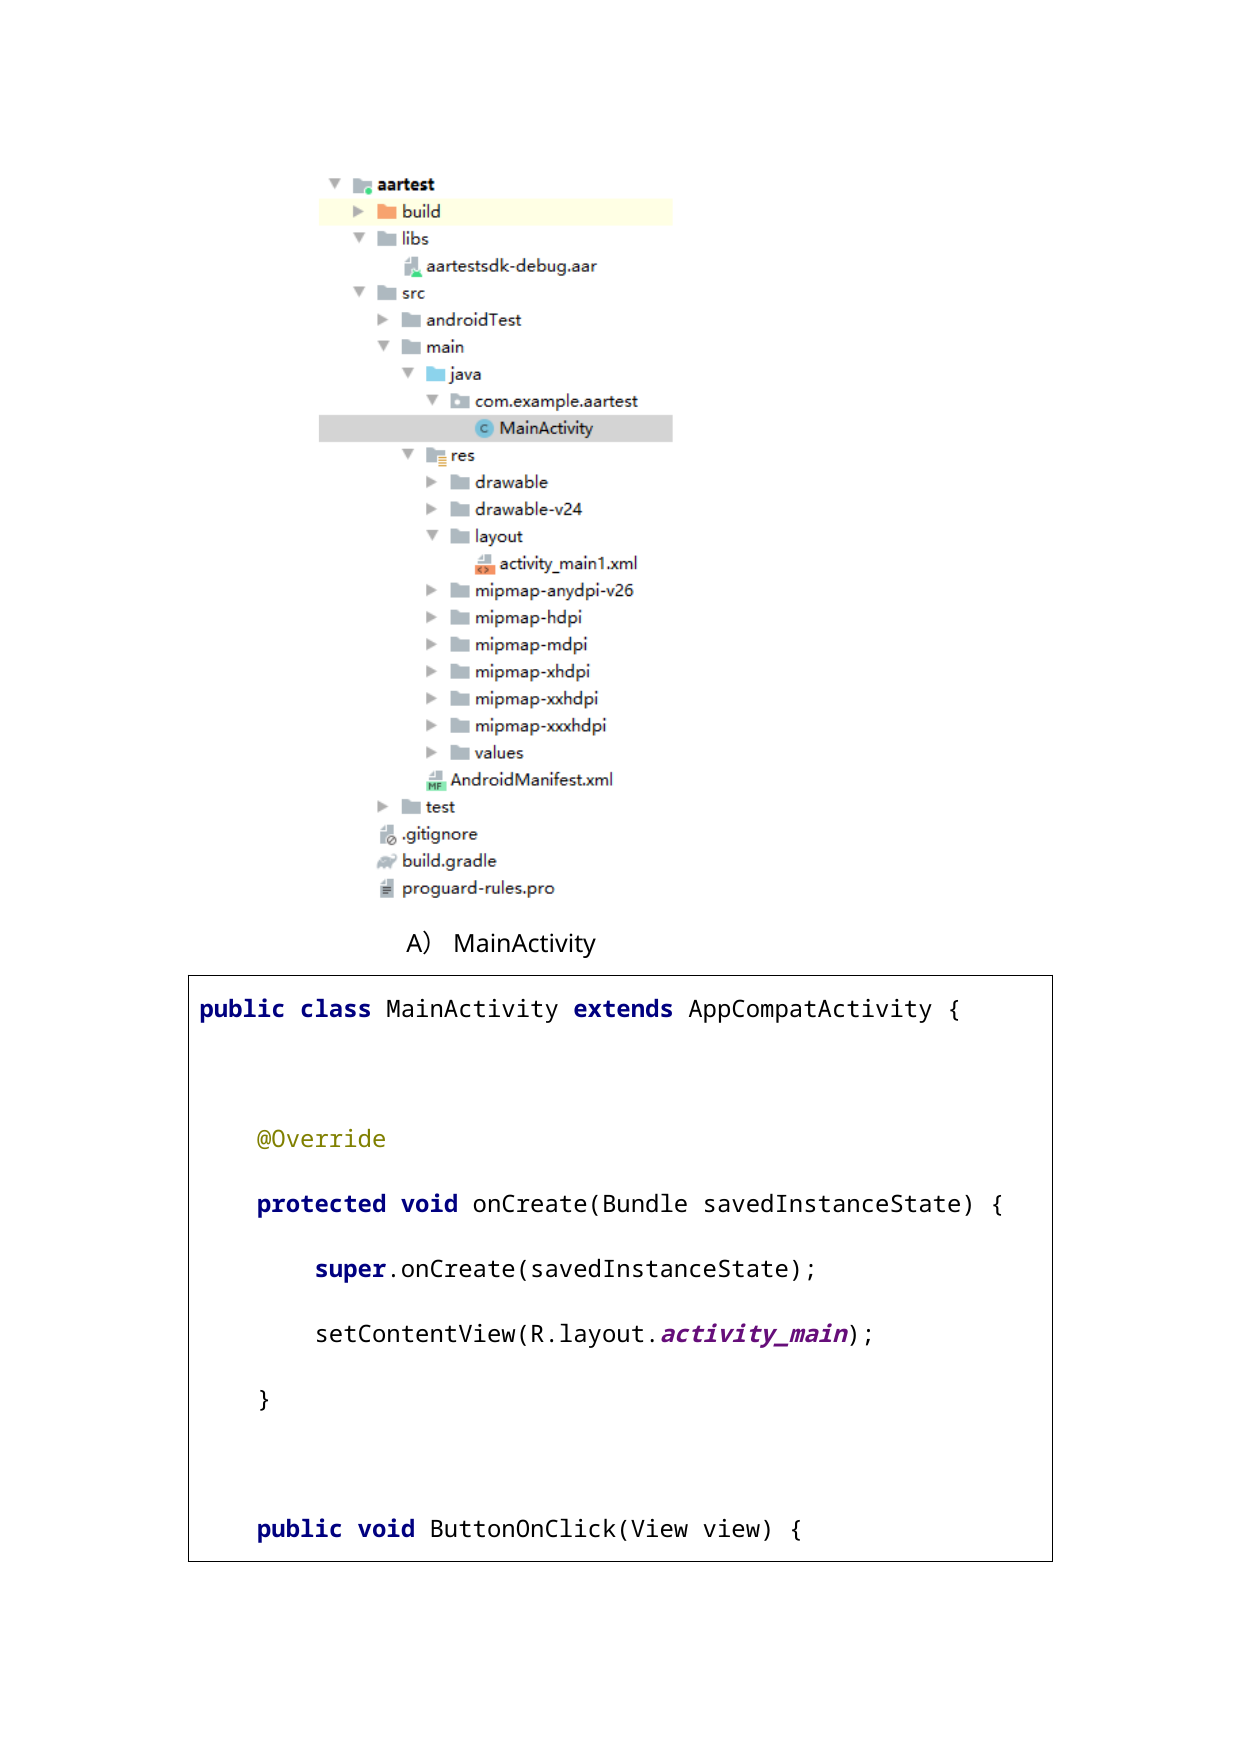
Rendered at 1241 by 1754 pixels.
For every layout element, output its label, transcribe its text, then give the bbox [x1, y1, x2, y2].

picture [318, 169, 673, 902]
text A） MainActivity [187, 909, 1053, 974]
